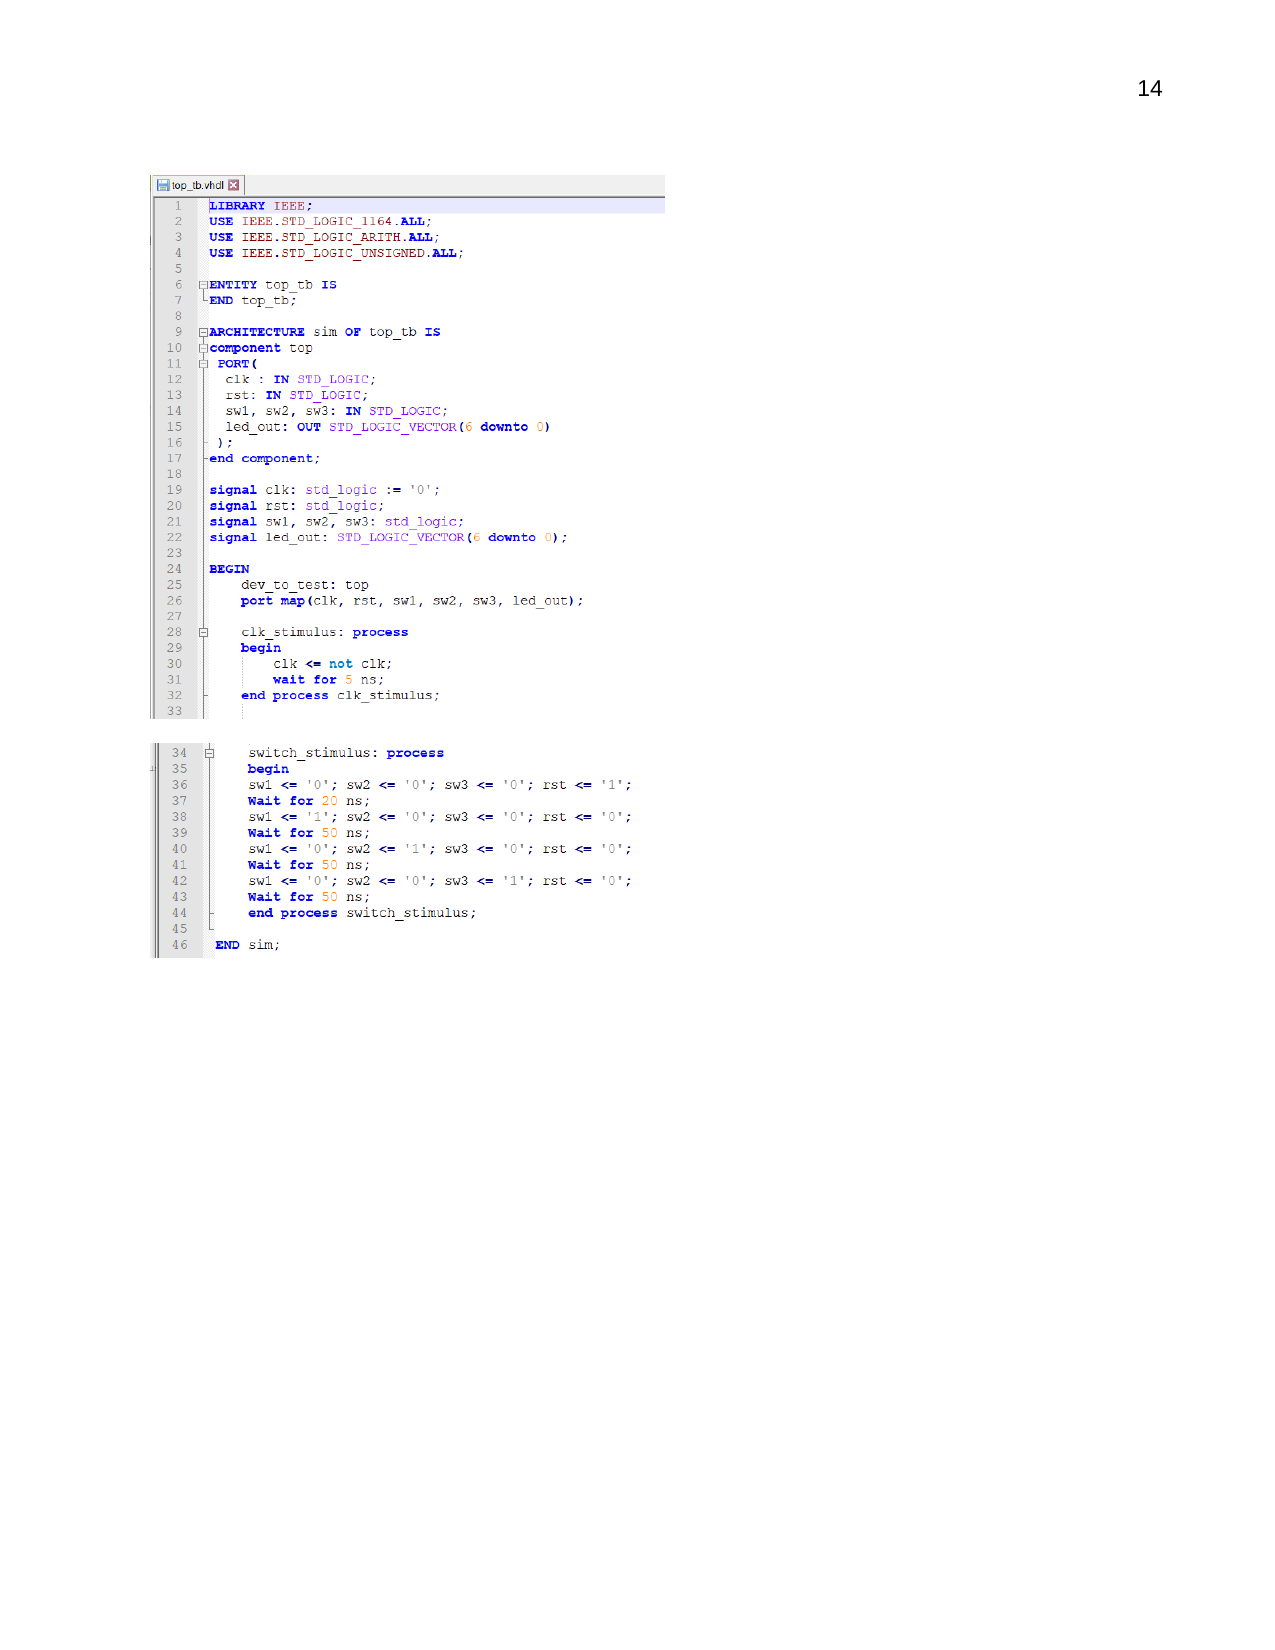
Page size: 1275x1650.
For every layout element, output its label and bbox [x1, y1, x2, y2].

picture [150, 175, 665, 719]
picture [150, 743, 668, 958]
